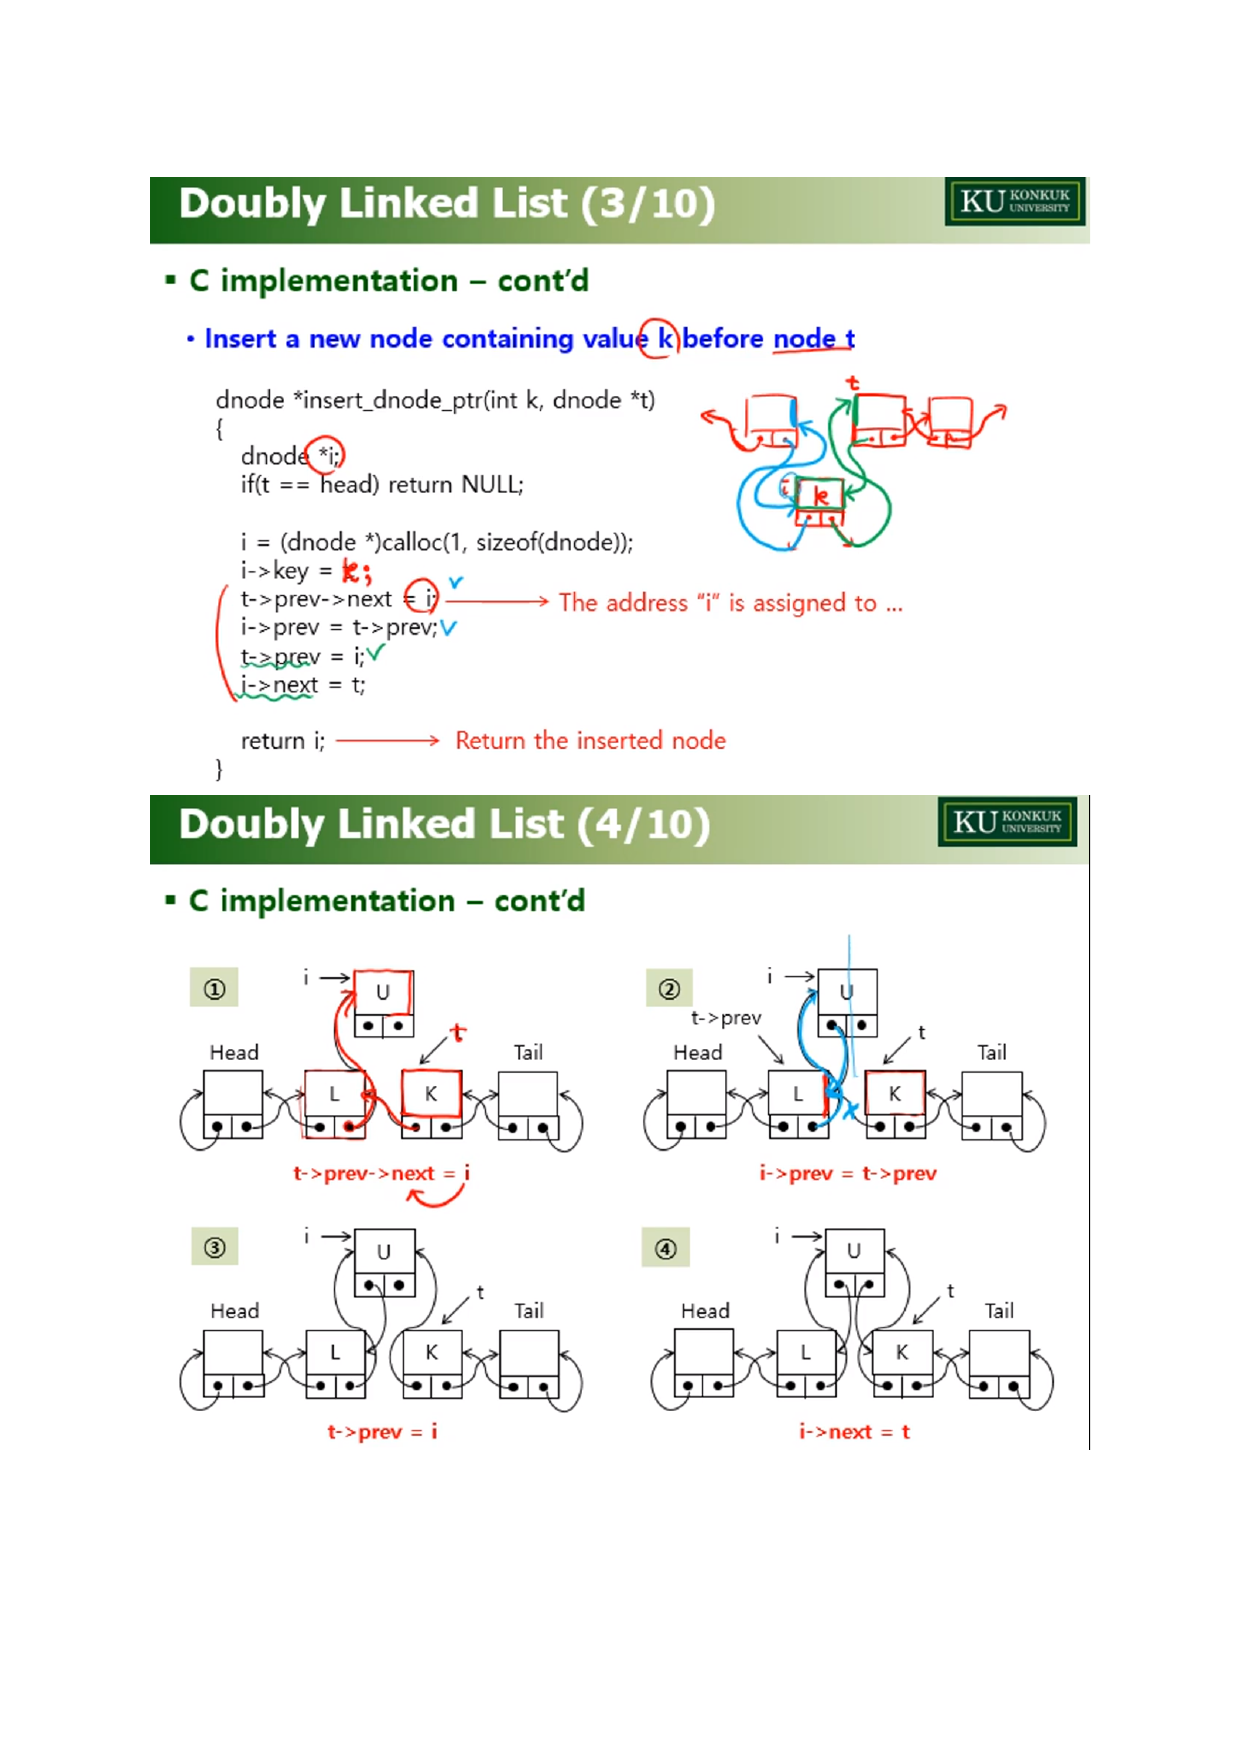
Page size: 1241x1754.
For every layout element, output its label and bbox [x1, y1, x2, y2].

picture [150, 795, 1091, 1450]
picture [150, 177, 1091, 794]
